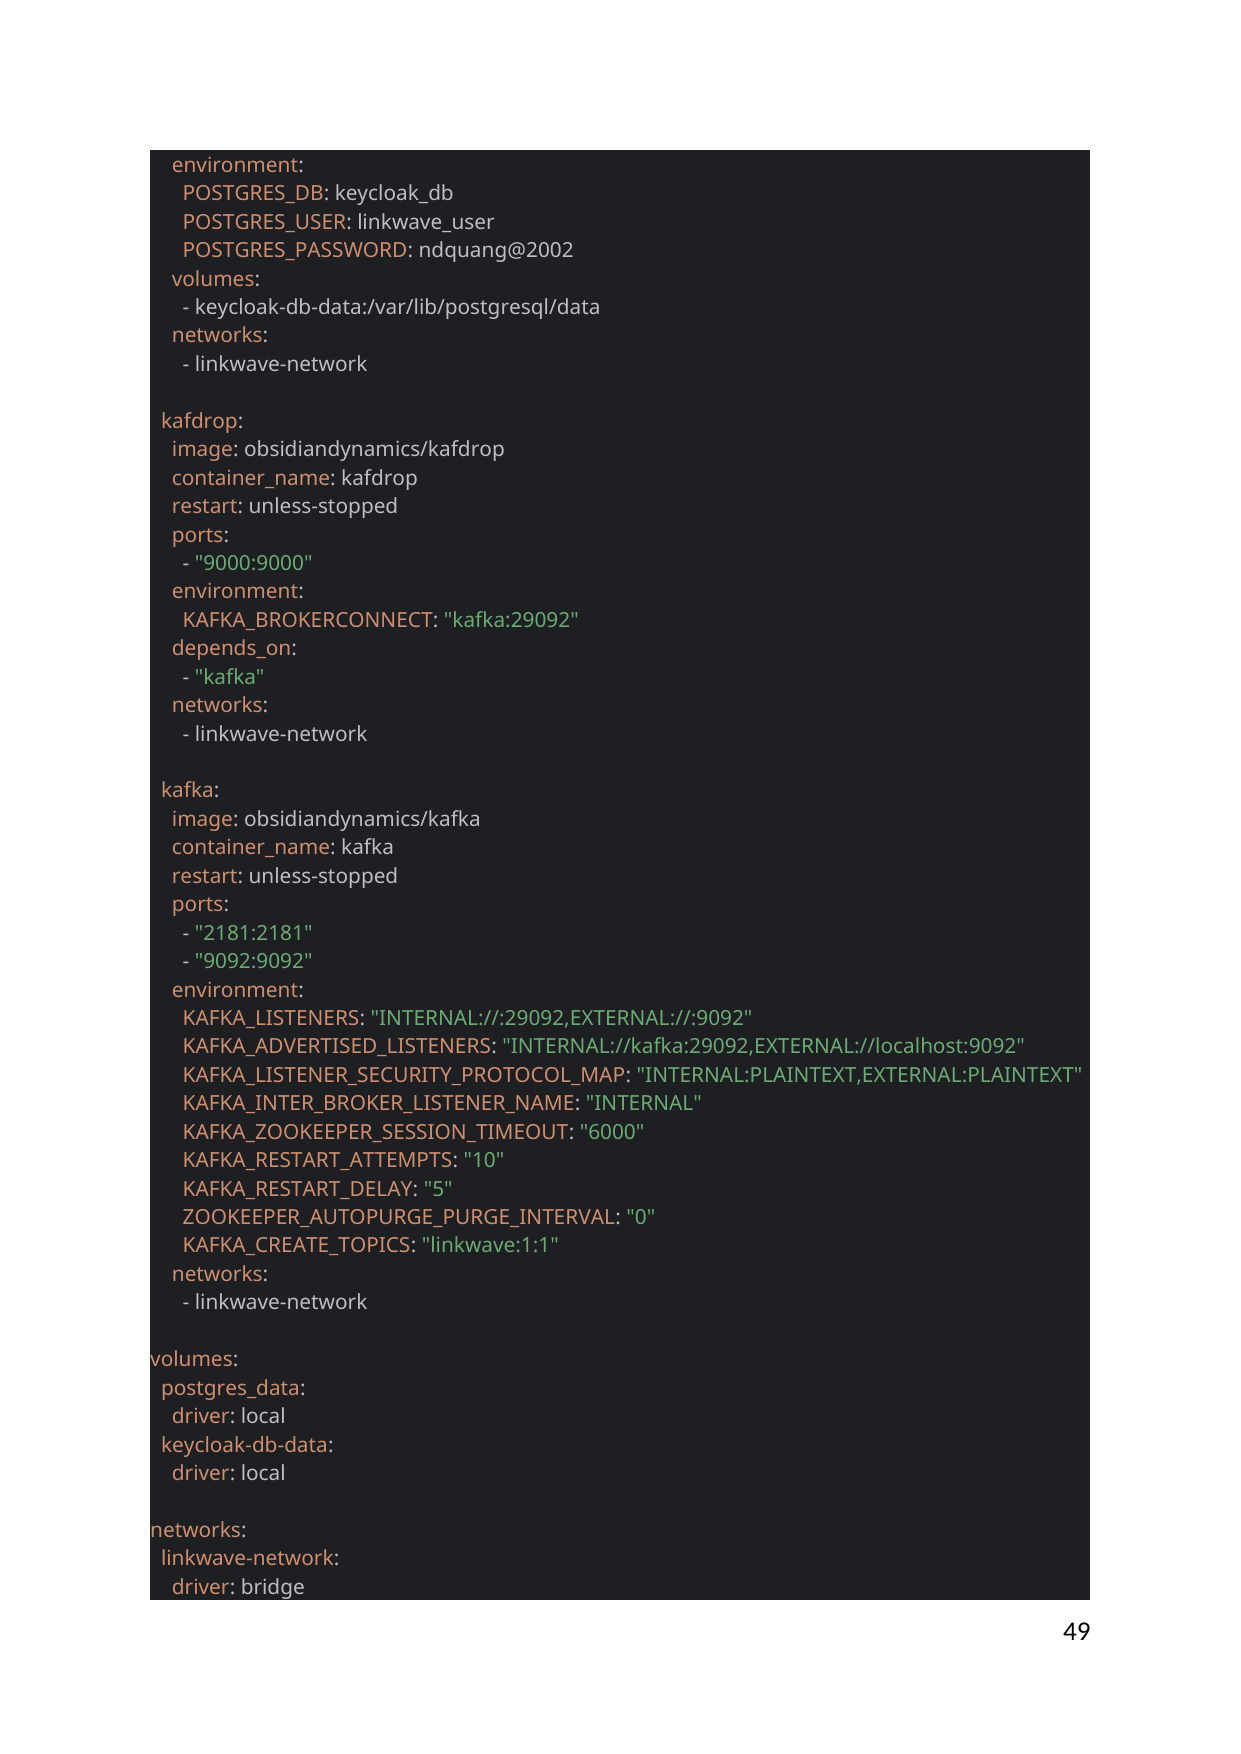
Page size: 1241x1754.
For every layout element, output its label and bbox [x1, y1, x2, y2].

text [150, 150, 1090, 1600]
